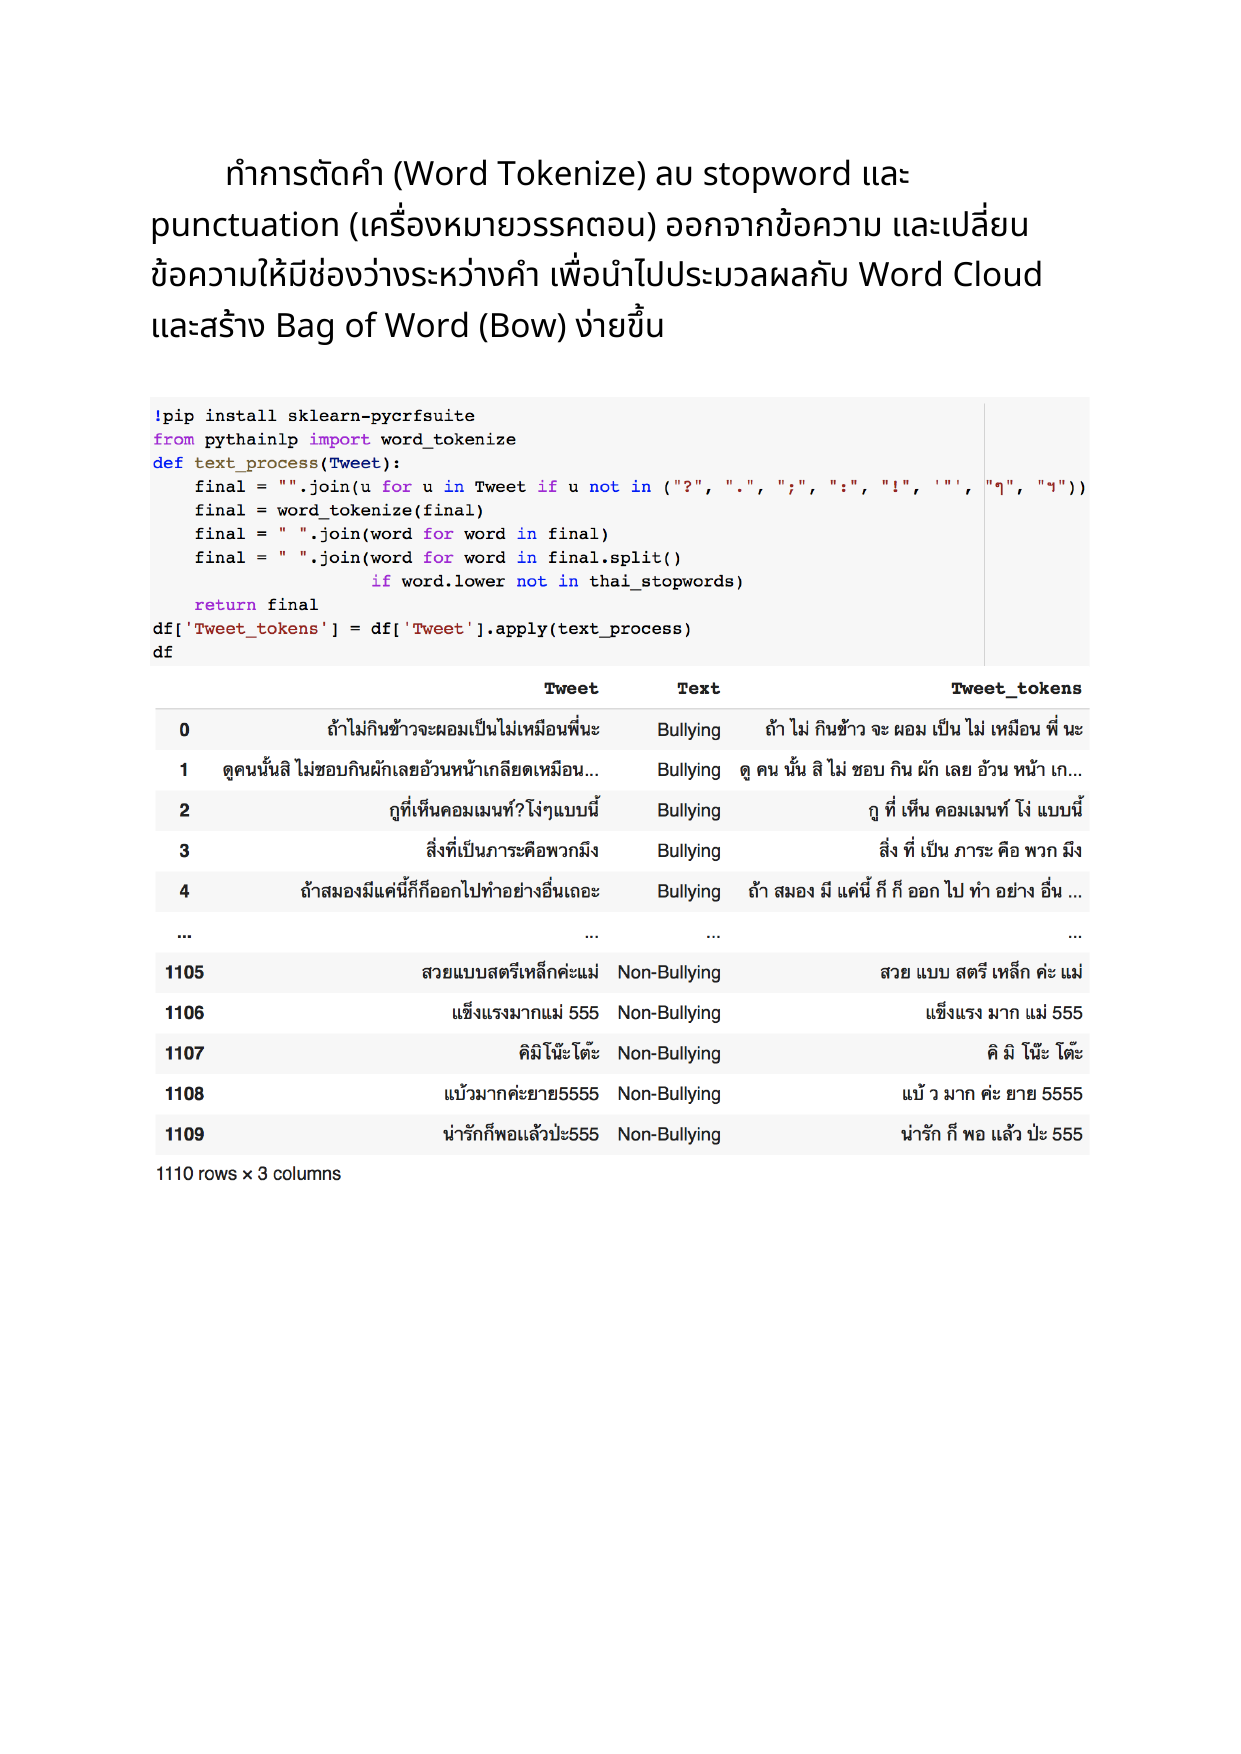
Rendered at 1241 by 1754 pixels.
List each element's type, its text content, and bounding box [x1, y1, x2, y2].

text ทำการตัดคำ (Word Tokenize) ลบ stopword และ punctuation (เครื่องหมายวรรคตอน) ออกจากข้อความ และเปลี่ยนข้อความให้มีช่องว่างระหว่างคำ เพื่อนำไปประมวลผลกับ Word Cloud และสร้าง Bag of Word (Bow) ง่ายขึ้น [150, 150, 1090, 352]
picture [150, 397, 1090, 1182]
